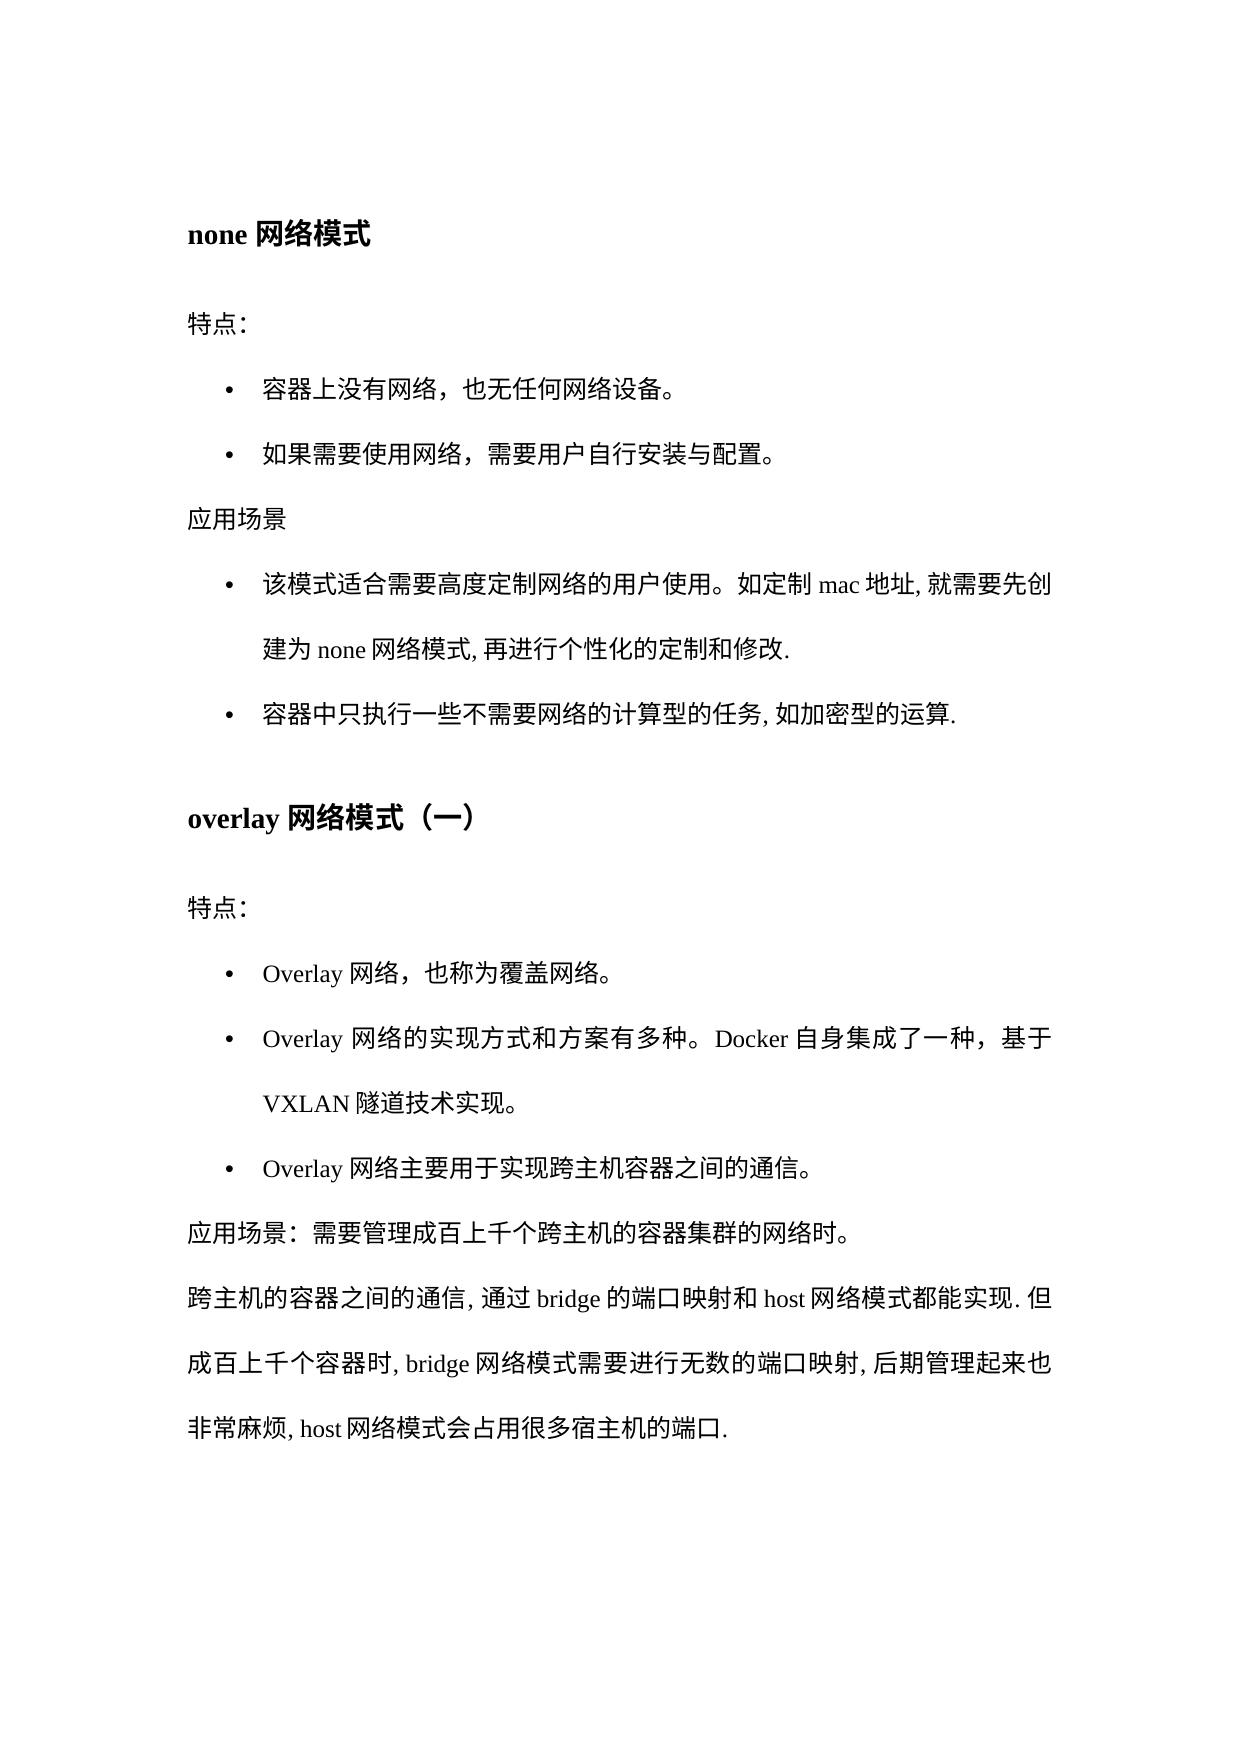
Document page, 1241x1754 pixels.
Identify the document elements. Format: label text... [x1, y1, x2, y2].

subtitle overlay 网络模式（一） [187, 794, 1053, 836]
list 容器上没有网络，也无任何网络设备。 [225, 355, 1053, 420]
list Overlay 网络的实现方式和方案有多种。Docker自身集成了一种，基于VXLAN隧道技术实现。 [225, 1004, 1053, 1134]
text 特点： [187, 290, 1053, 355]
list 如果需要使用网络，需要用户自行安装与配置。 [225, 420, 1053, 485]
text 特点： [187, 874, 1053, 939]
list Overlay 网络主要用于实现跨主机容器之间的通信。 [225, 1134, 1053, 1199]
list 该模式适合需要高度定制网络的用户使用。如定制mac地址, 就需要先创建为none网络模式, 再进行个性化的定制和修改. [225, 550, 1053, 680]
text 跨主机的容器之间的通信, 通过bridge的端口映射和host网络模式都能实现. 但成百上千个容器时, bridge网络模式需要进行无数的端口映射, 后期管理起来也非常麻烦, host网络模式会占用很多宿主机的端口. [187, 1264, 1053, 1459]
text 应用场景 [187, 485, 1053, 550]
text 应用场景：需要管理成百上千个跨主机的容器集群的网络时。 [187, 1199, 1053, 1264]
list 容器中只执行一些不需要网络的计算型的任务, 如加密型的运算. [225, 680, 1053, 745]
subtitle none 网络模式 [187, 211, 1053, 253]
list Overlay 网络，也称为覆盖网络。 [225, 939, 1053, 1004]
